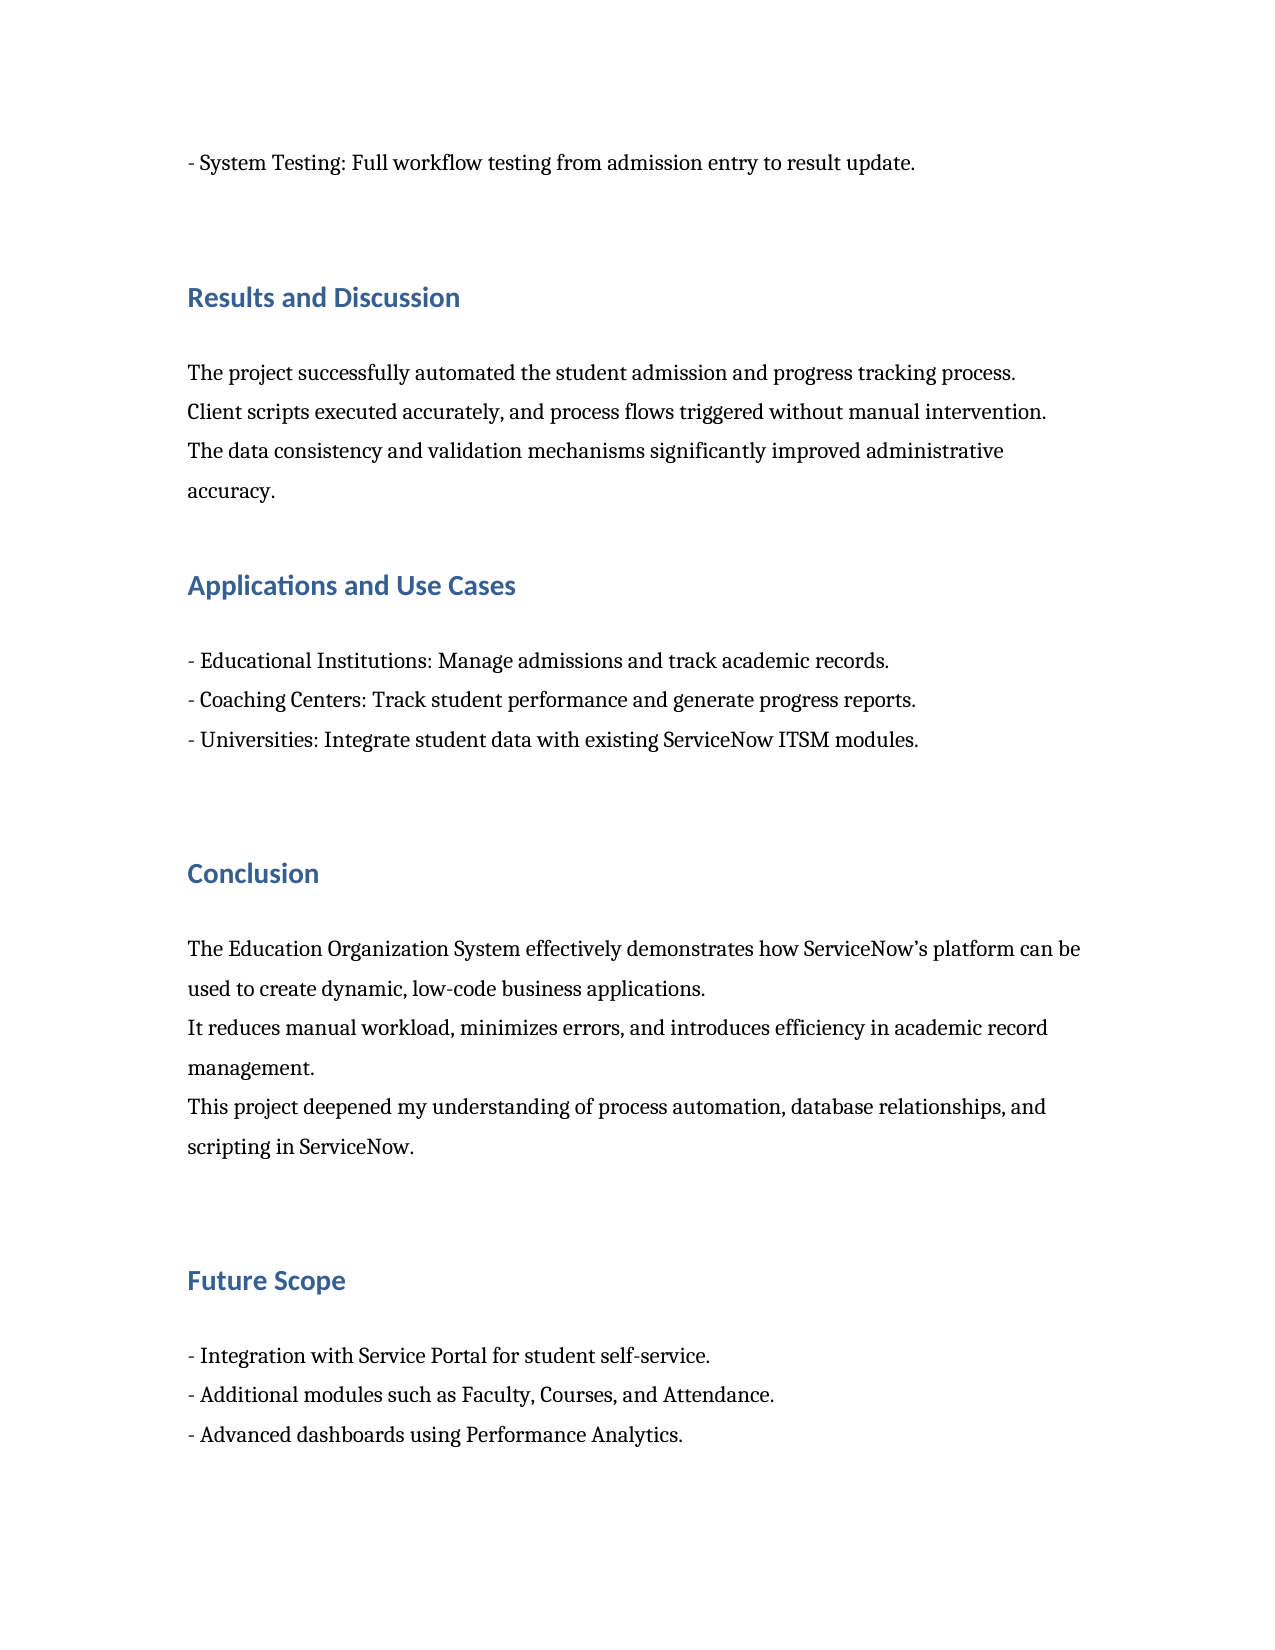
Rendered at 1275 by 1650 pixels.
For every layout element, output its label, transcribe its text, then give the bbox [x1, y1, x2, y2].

subtitle Future Scope [187, 1262, 1087, 1298]
text The project successfully automated the student admission and progress tracking process. Client scripts executed accurately, and process flows triggered without manual intervention. The data consistency and validation mechanisms significantly improved administrative accuracy. [187, 320, 1087, 504]
text The Education Organization System effectively demonstrates how ServiceNow’s platform can be used to create dynamic, low-code business applications. It reduces manual workload, minimizes errors, and introduces efficiency in academic record management. This project deepened my understanding of process automation, database relationships, and scripting in ServiceNow. [187, 897, 1087, 1199]
subtitle Conclusion [187, 856, 1087, 891]
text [187, 1303, 1087, 1448]
text - Educational Institutions: Manage admissions and track academic records. - Coaching Centers: Track student performance and generate progress reports. - Universities: Integrate student data with existing ServiceNow ITSM modules. [187, 608, 1087, 792]
subtitle Applications and Use Cases [187, 567, 1087, 603]
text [187, 150, 1087, 216]
subtitle Results and Discussion [187, 279, 1087, 314]
